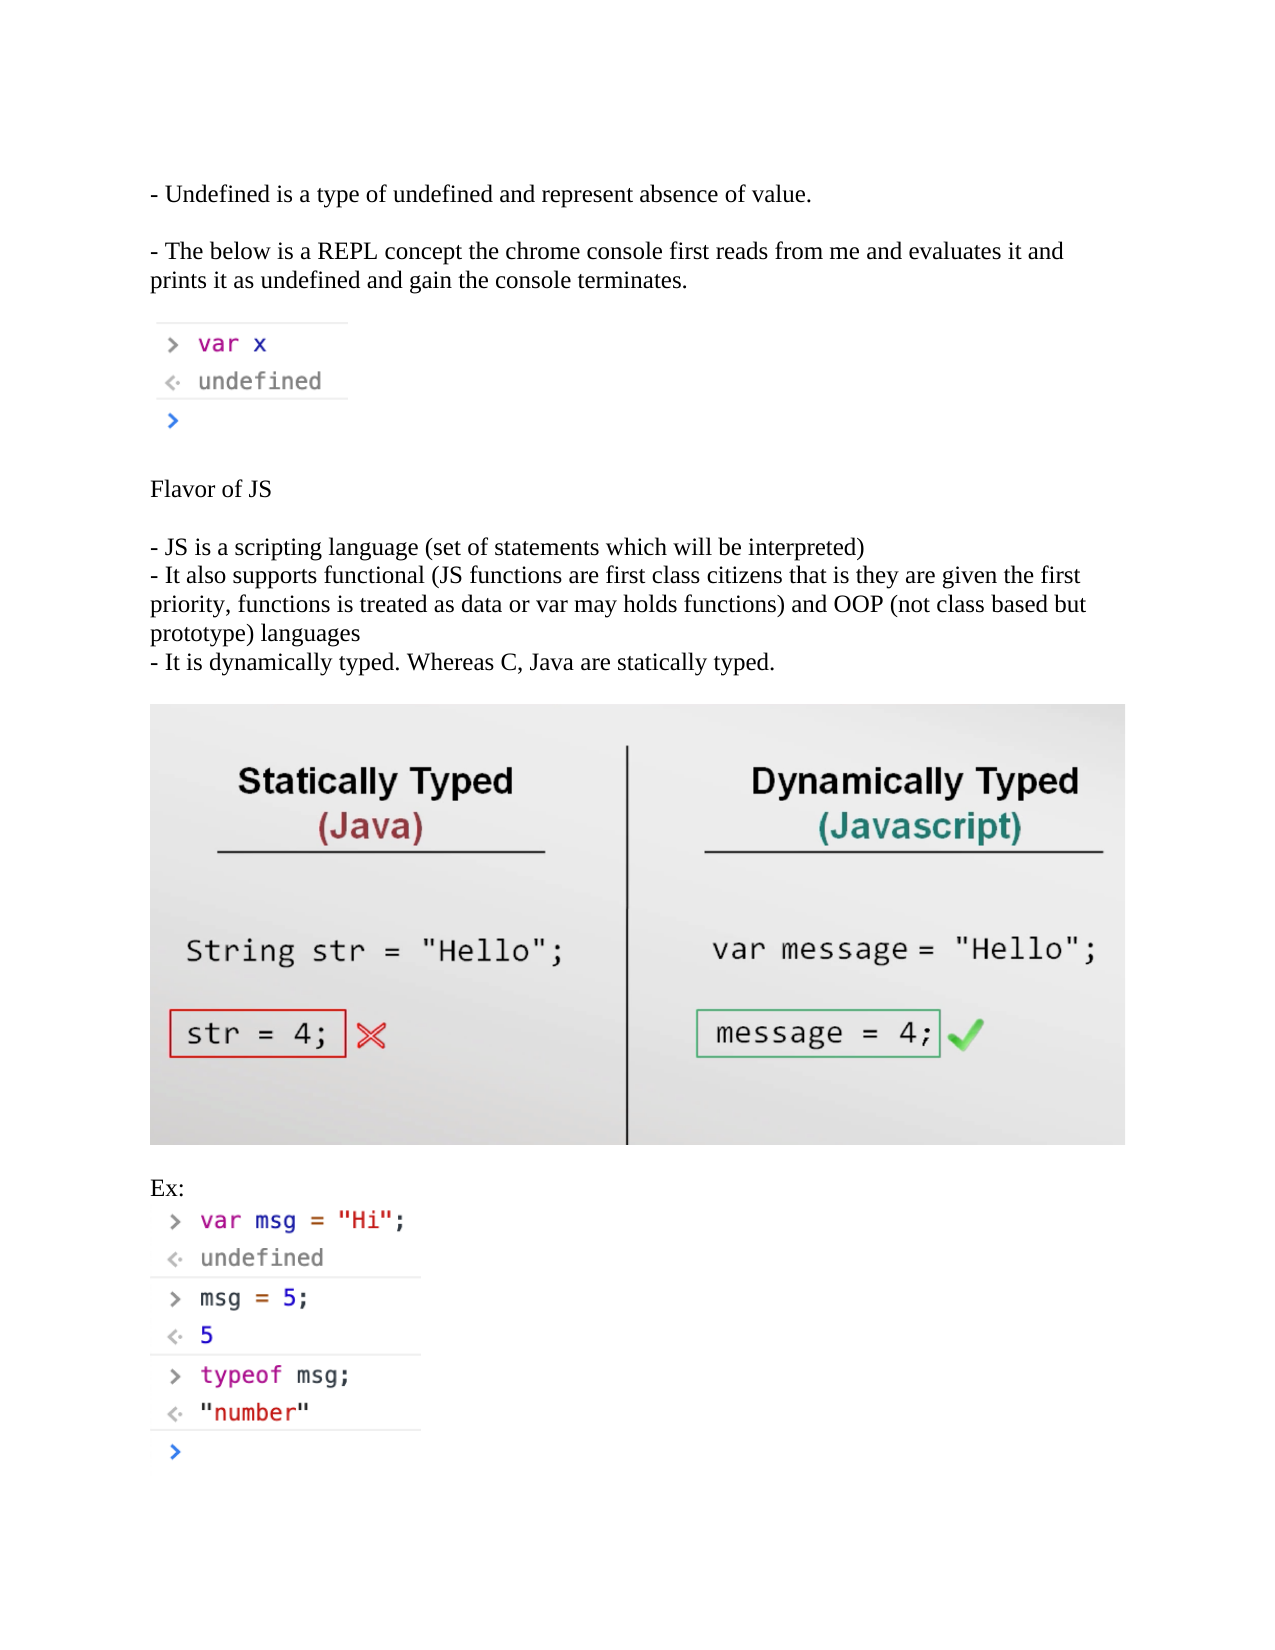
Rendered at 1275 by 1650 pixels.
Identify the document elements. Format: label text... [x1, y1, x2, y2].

text - Undefined is a type of undefined and represent absence of value. [150, 179, 1125, 207]
text - The below is a REPL concept the chrome console first reads from me and evaluates it and prints it as undefined and gain the console terminates. [150, 236, 1125, 294]
text Ex: [150, 1173, 1125, 1202]
text - It is dynamically typed. Whereas C, Java are statically typed. [150, 647, 1125, 675]
text - JS is a scripting language (set of statements which will be interpreted) [150, 532, 1125, 560]
picture [156, 322, 348, 446]
text Flavor of JS [150, 474, 1125, 503]
text - It also supports functional (JS functions are first class citizens that is they are given the first priority, functions is treated as data or var may holds functions) and OOP (not class based but prototype) languages [150, 560, 1125, 647]
picture [150, 704, 1125, 1145]
picture [150, 1201, 421, 1477]
